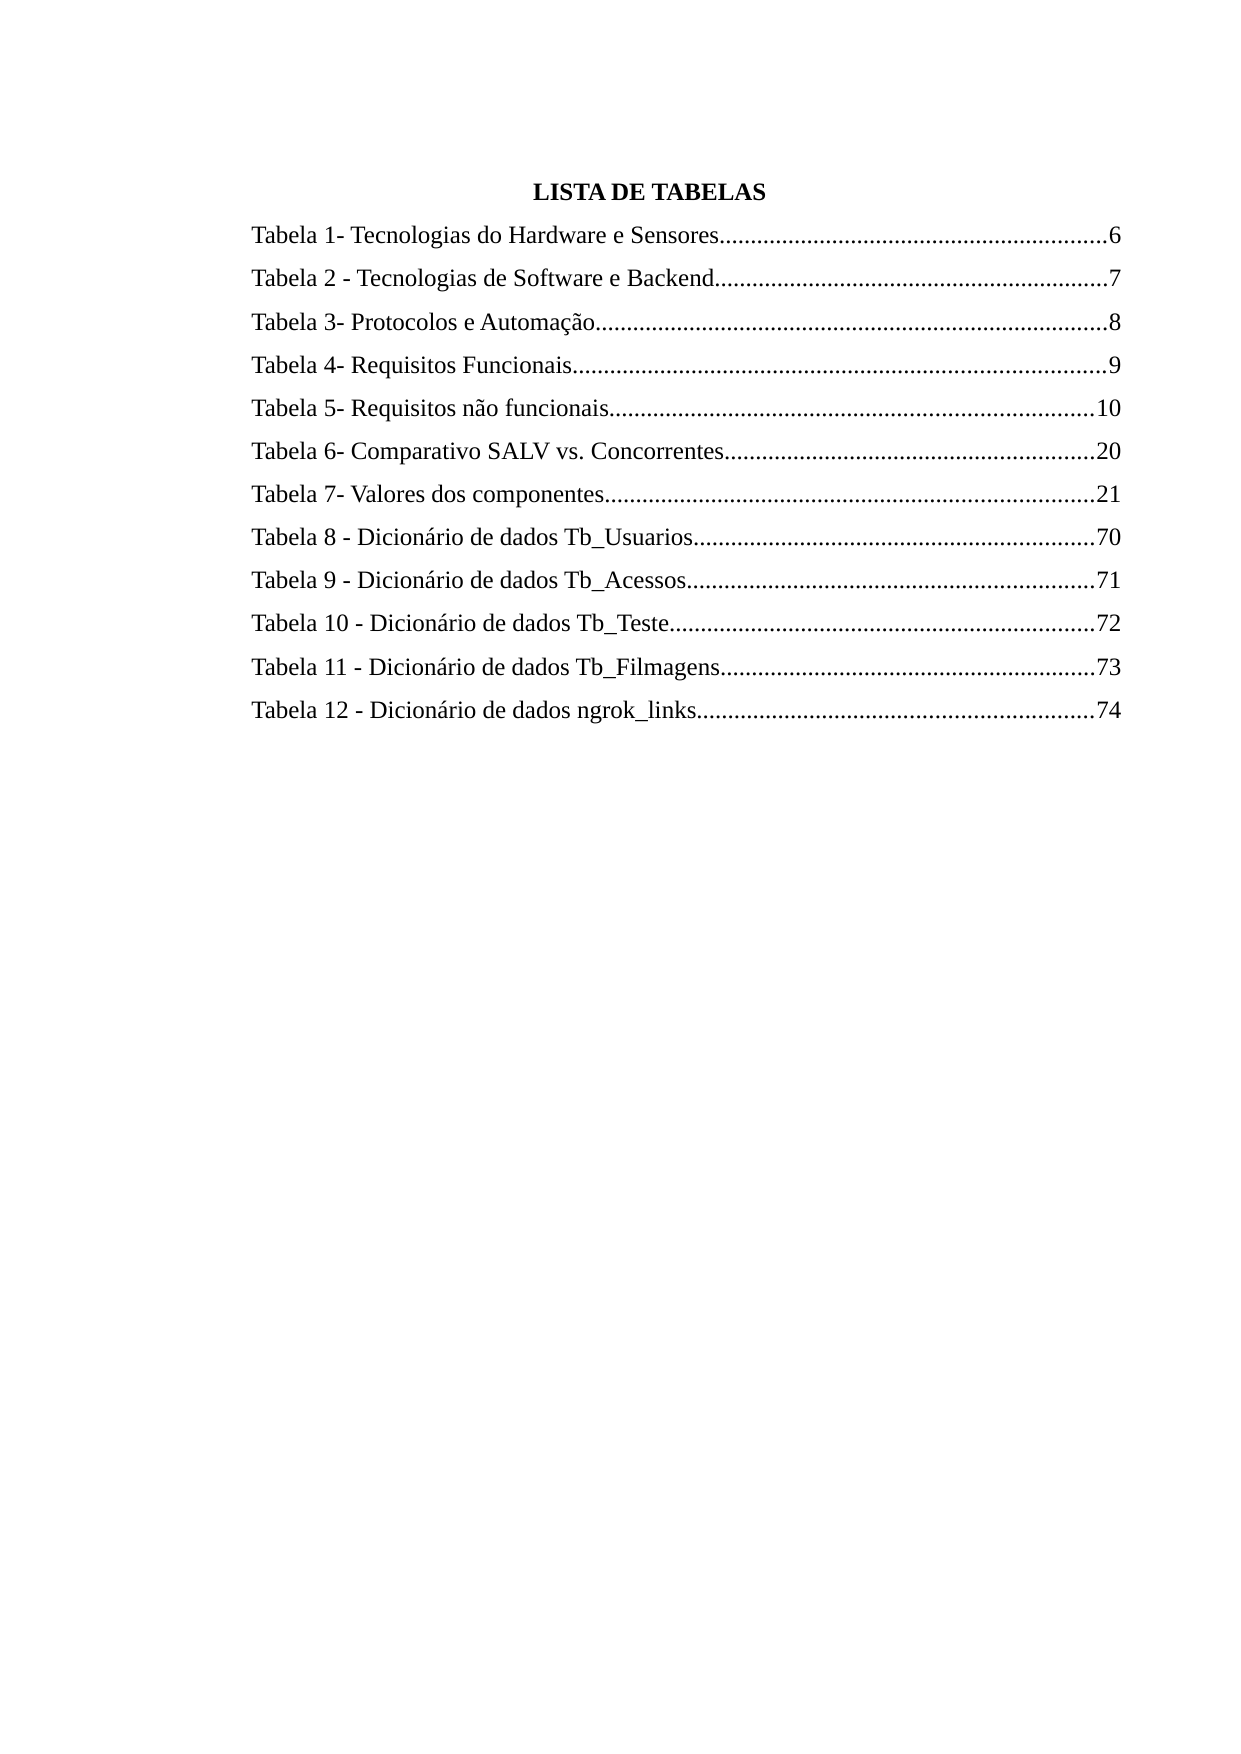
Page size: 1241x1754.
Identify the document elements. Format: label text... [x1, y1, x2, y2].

text Tabela 3- Protocolos e Automação 8 [177, 307, 1122, 335]
text Tabela 9 - Dicionário de dados Tb_Acessos 71 [177, 565, 1122, 594]
text Tabela 8 - Dicionário de dados Tb_Usuarios 70 [177, 522, 1122, 551]
text Tabela 7- Valores dos componentes 21 [177, 479, 1122, 508]
text Tabela 12 - Dicionário de dados ngrok_links 74 [177, 695, 1122, 723]
text LISTA DE TABELAS [177, 177, 1122, 206]
text Tabela 10 - Dicionário de dados Tb_Teste 72 [177, 608, 1122, 637]
text Tabela 5- Requisitos não funcionais 10 [177, 393, 1122, 422]
text Tabela 6- Comparativo SALV vs. Concorrentes 20 [177, 436, 1122, 465]
text Tabela 4- Requisitos Funcionais 9 [177, 350, 1122, 378]
text Tabela 11 - Dicionário de dados Tb_Filmagens 73 [177, 652, 1122, 680]
text Tabela 2 - Tecnologias de Software e Backend 7 [177, 263, 1122, 292]
text Tabela 1- Tecnologias do Hardware e Sensores 6 [177, 220, 1122, 249]
